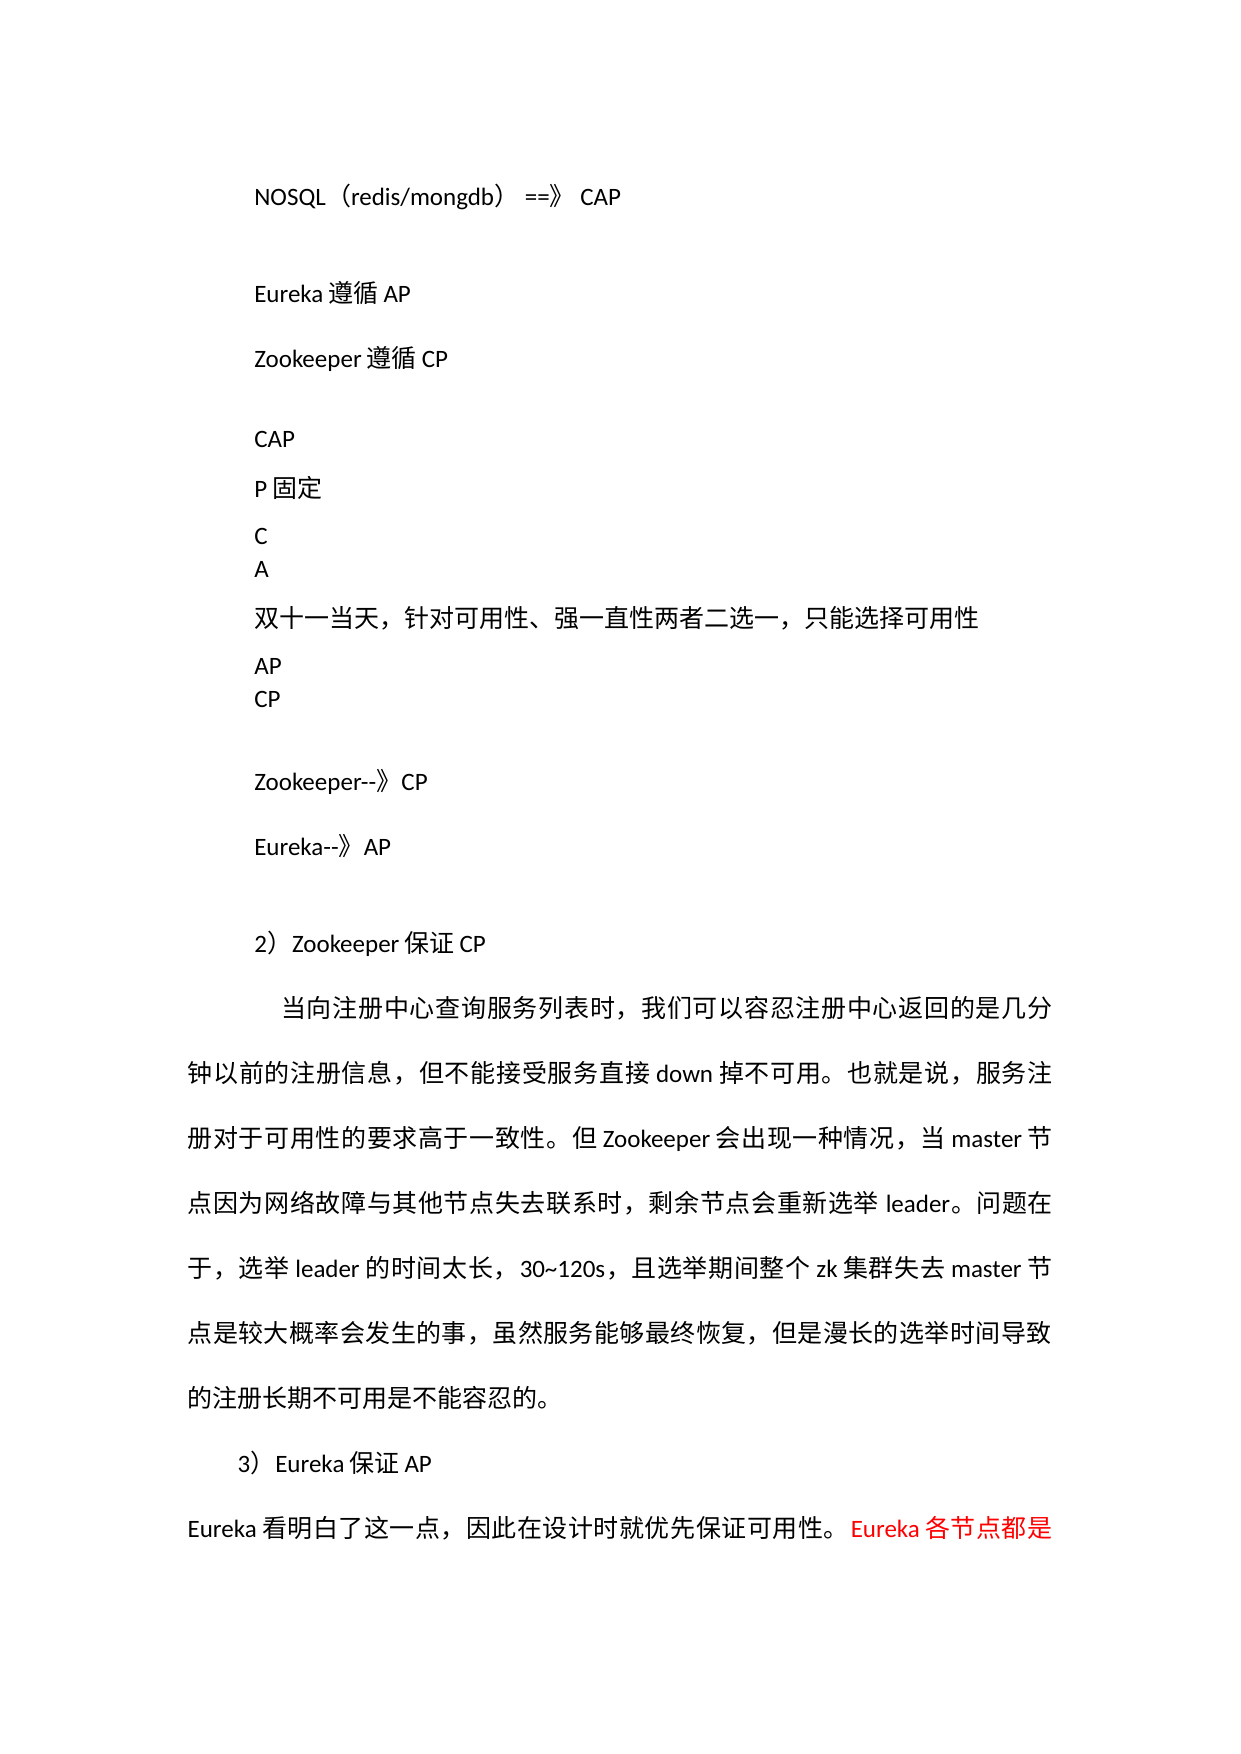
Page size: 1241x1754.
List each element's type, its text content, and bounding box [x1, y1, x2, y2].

text P固定 [187, 454, 1053, 519]
text 2）Zookeeper保证CP [187, 909, 1053, 974]
text AP [187, 649, 1053, 682]
text CP [187, 682, 1053, 714]
text 双十一当天，针对可用性、强一直性两者二选一，只能选择可用性 [187, 584, 1053, 649]
text A [187, 552, 1053, 584]
text Eureka--》AP [187, 812, 1053, 877]
text Zookeeper--》CP [187, 747, 1053, 812]
text CAP [187, 422, 1053, 454]
text Zookeeper遵循CP [187, 324, 1053, 389]
text 当向注册中心查询服务列表时，我们可以容忍注册中心返回的是几分钟以前的注册信息，但不能接受服务直接down掉不可用。也就是说，服务注册对于可用性的要求高于一致性。但Zookeeper会出现一种情况，当master节点因为网络故障与其他节点失去联系时，剩余节点会重新选举leader。问题在于，选举leader的时间太长，30~120s，且选举期间整个zk集群失去master节点是较大概率会发生的事，虽然服务能够最终恢复，但是漫长的选举时间导致的注册长期不可用是不能容忍的。 [187, 974, 1053, 1429]
text NOSQL（redis/mongdb） ==》 CAP [187, 162, 1053, 227]
list Eureka保证AP [187, 1429, 1053, 1494]
text Eureka遵循AP [187, 259, 1053, 324]
text C [187, 519, 1053, 552]
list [187, 1494, 1053, 1559]
